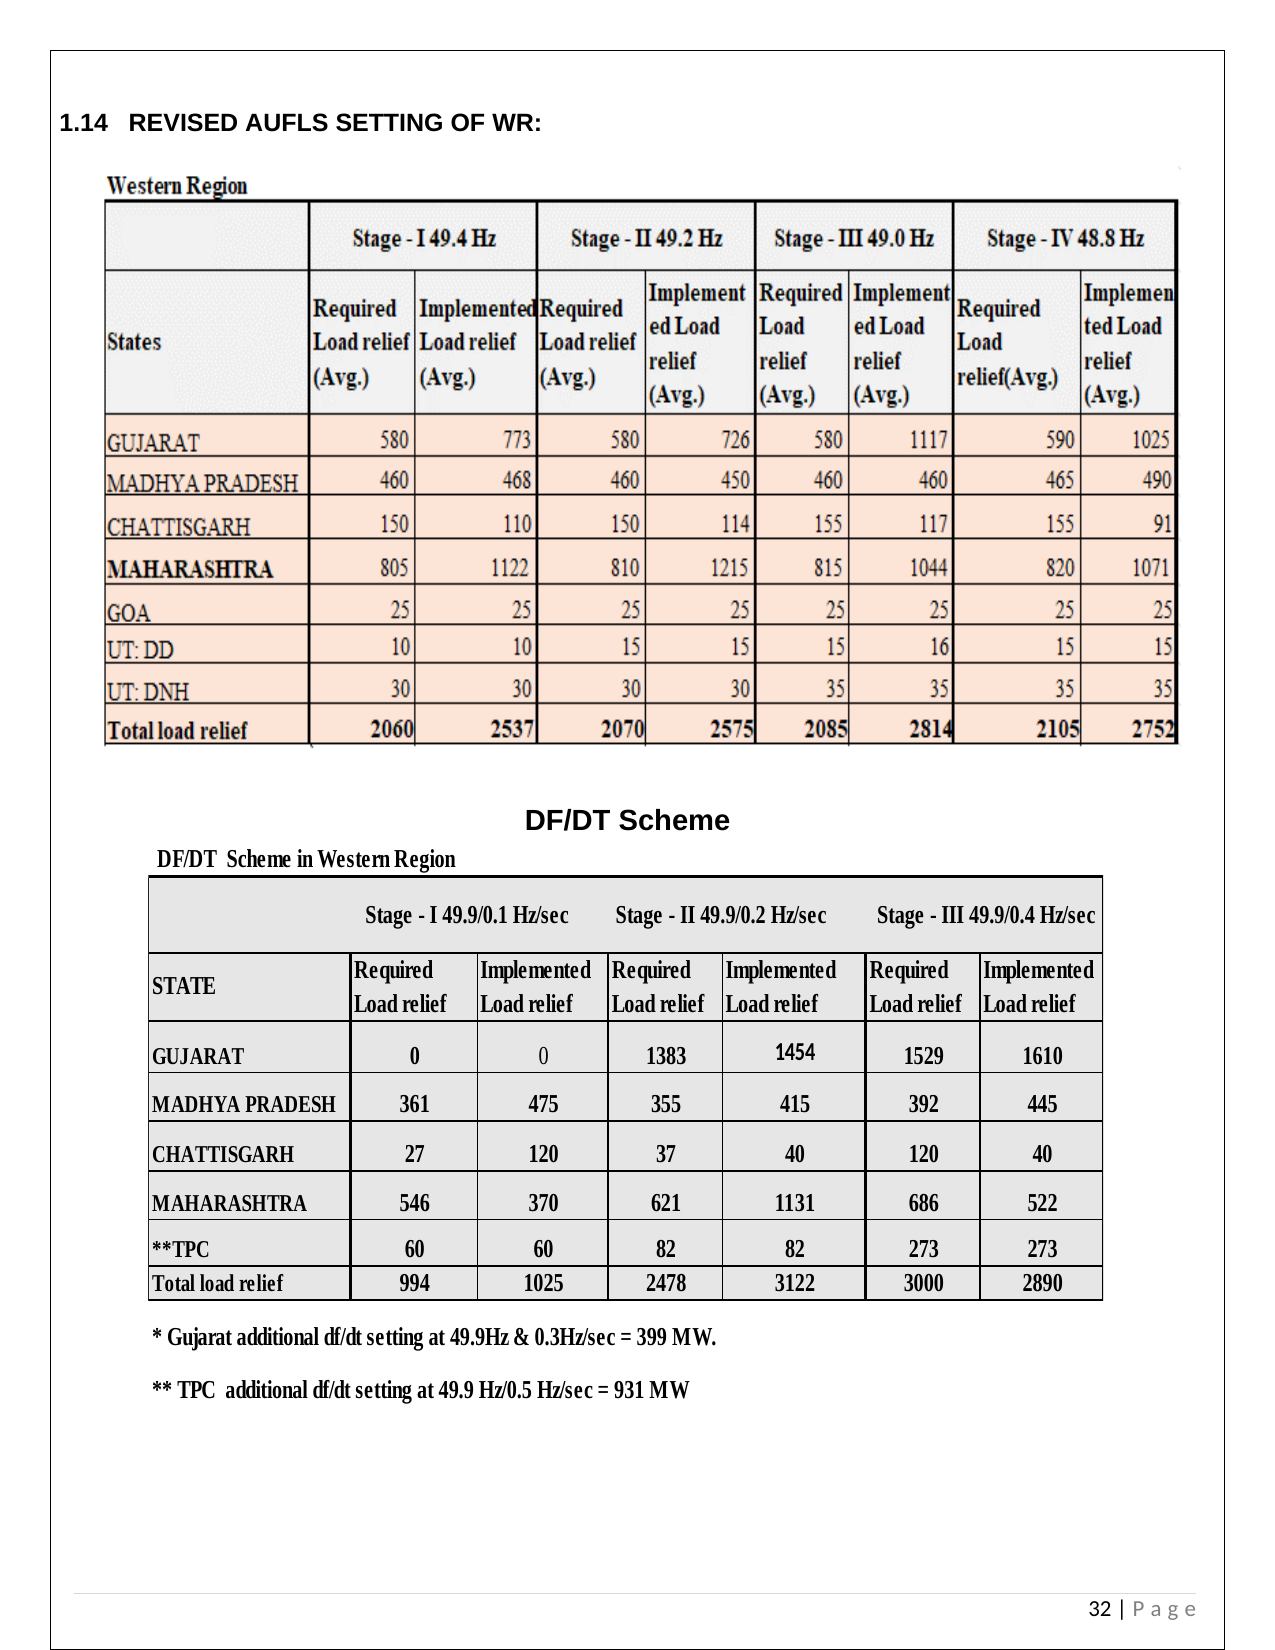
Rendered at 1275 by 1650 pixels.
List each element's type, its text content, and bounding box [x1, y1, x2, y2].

text 1.14 REVISED AUFLS SETTING OF WR: [59, 108, 1196, 136]
picture [95, 161, 1188, 778]
list DF/DT Scheme [59, 802, 1196, 836]
